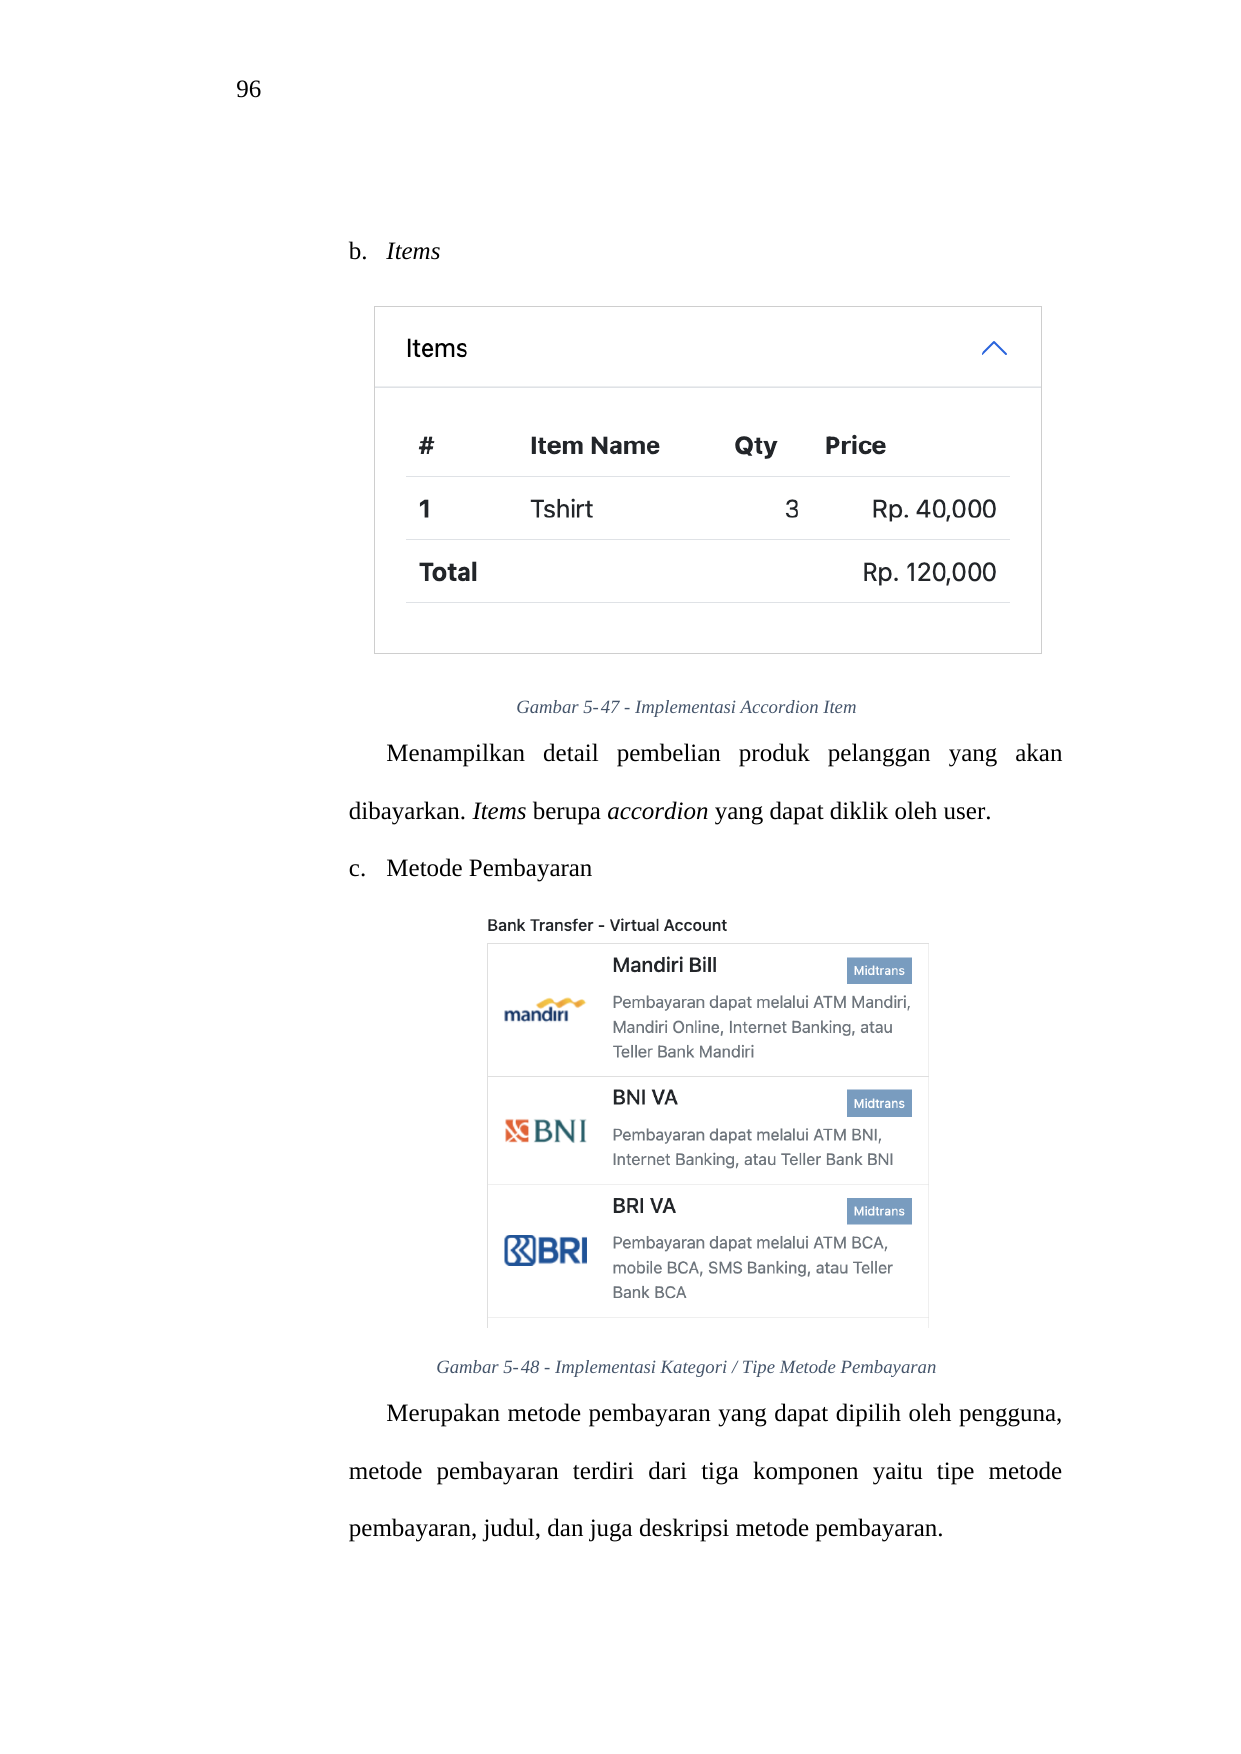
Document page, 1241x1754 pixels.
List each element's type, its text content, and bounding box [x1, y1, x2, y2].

list Items [349, 236, 1063, 265]
text Menampilkan detail pembelian produk pelanggan yang akan dibayarkan. Items berupa accordion yang dapat diklik oleh user. [349, 738, 1063, 824]
text Merupakan metode pembayaran yang dapat dipilih oleh pengguna, metode pembayaran terdiri dari tiga komponen yaitu tipe metode pembayaran, judul, dan juga deskripsi metode pembayaran. [349, 1398, 1063, 1542]
list Metode Pembayaran [349, 853, 1063, 882]
picture [356, 293, 1056, 667]
picture [476, 910, 936, 1328]
